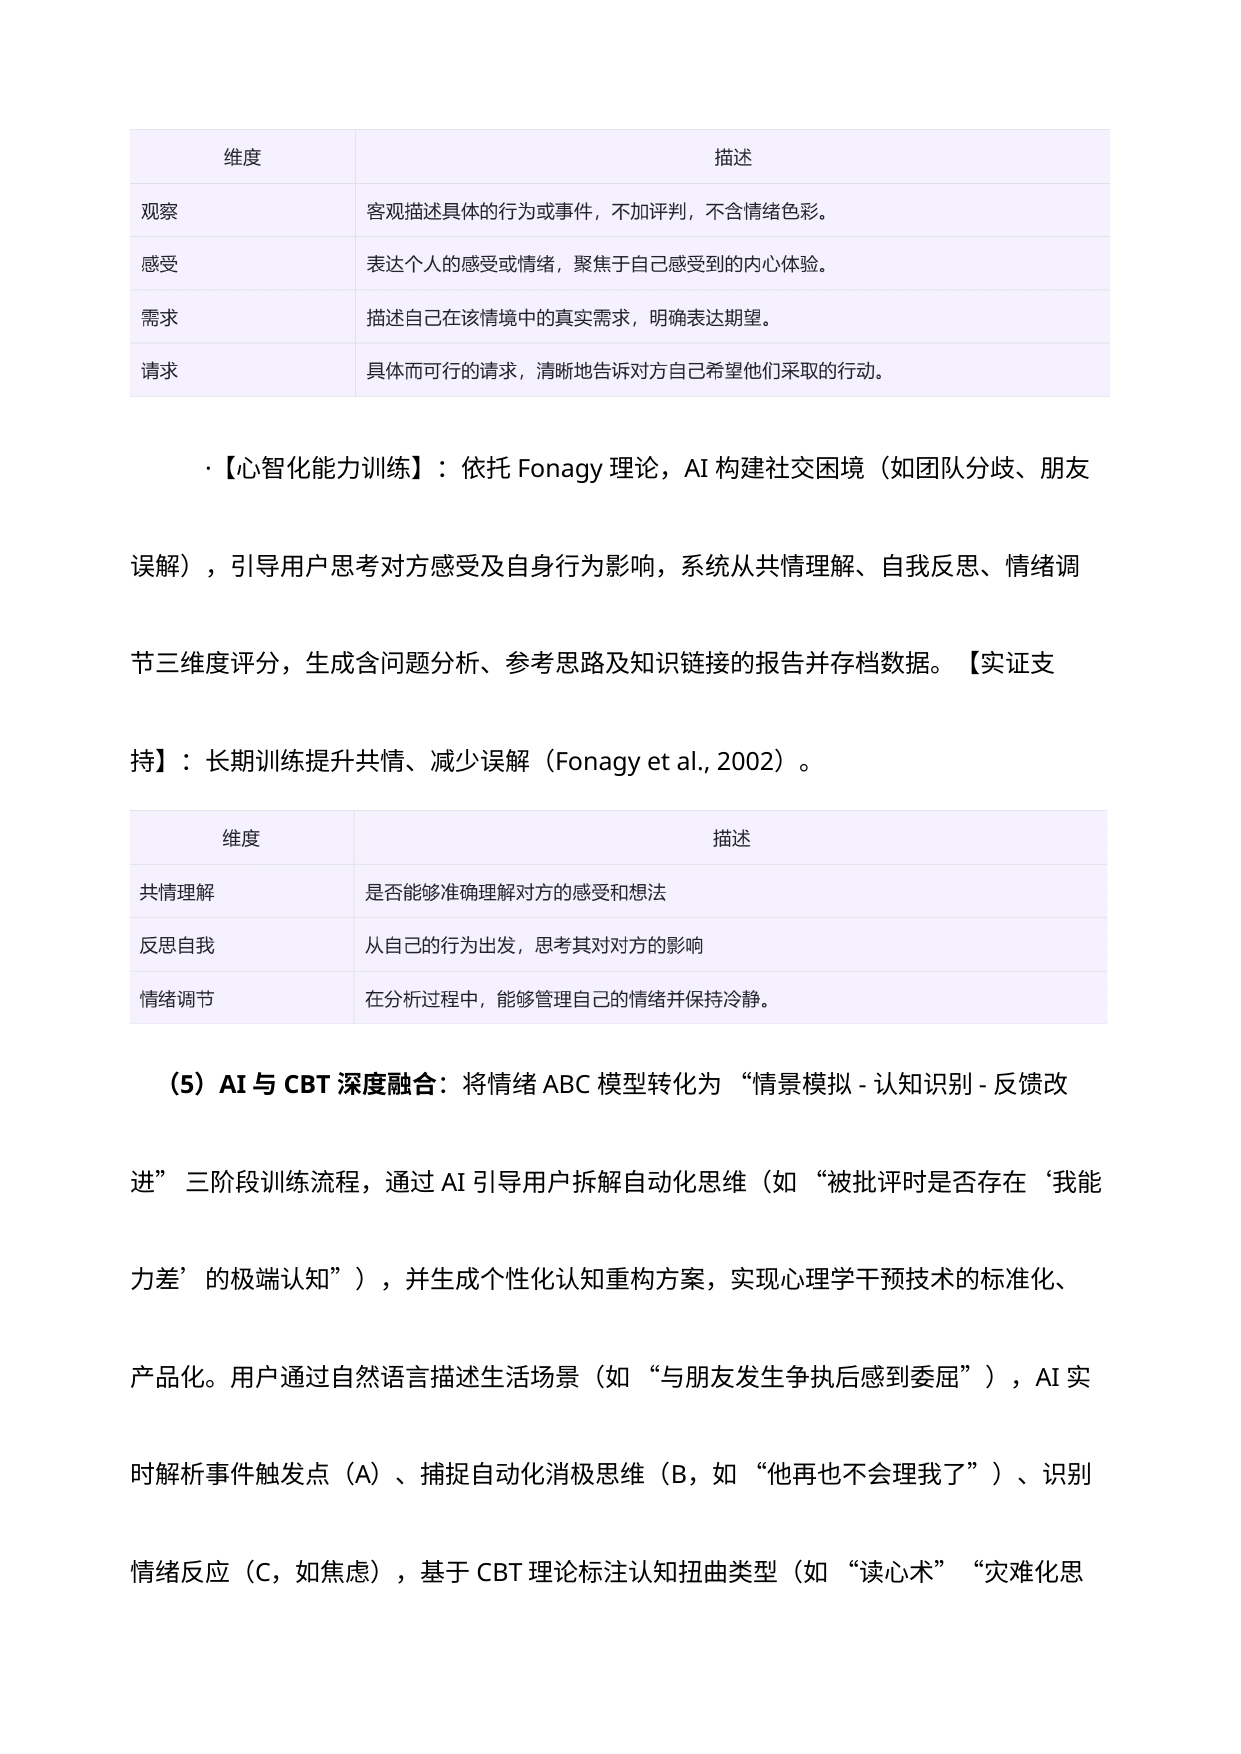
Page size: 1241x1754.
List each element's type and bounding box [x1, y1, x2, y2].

picture [129, 129, 1111, 397]
table_header [119, 130, 1122, 1603]
picture [129, 810, 1108, 1024]
